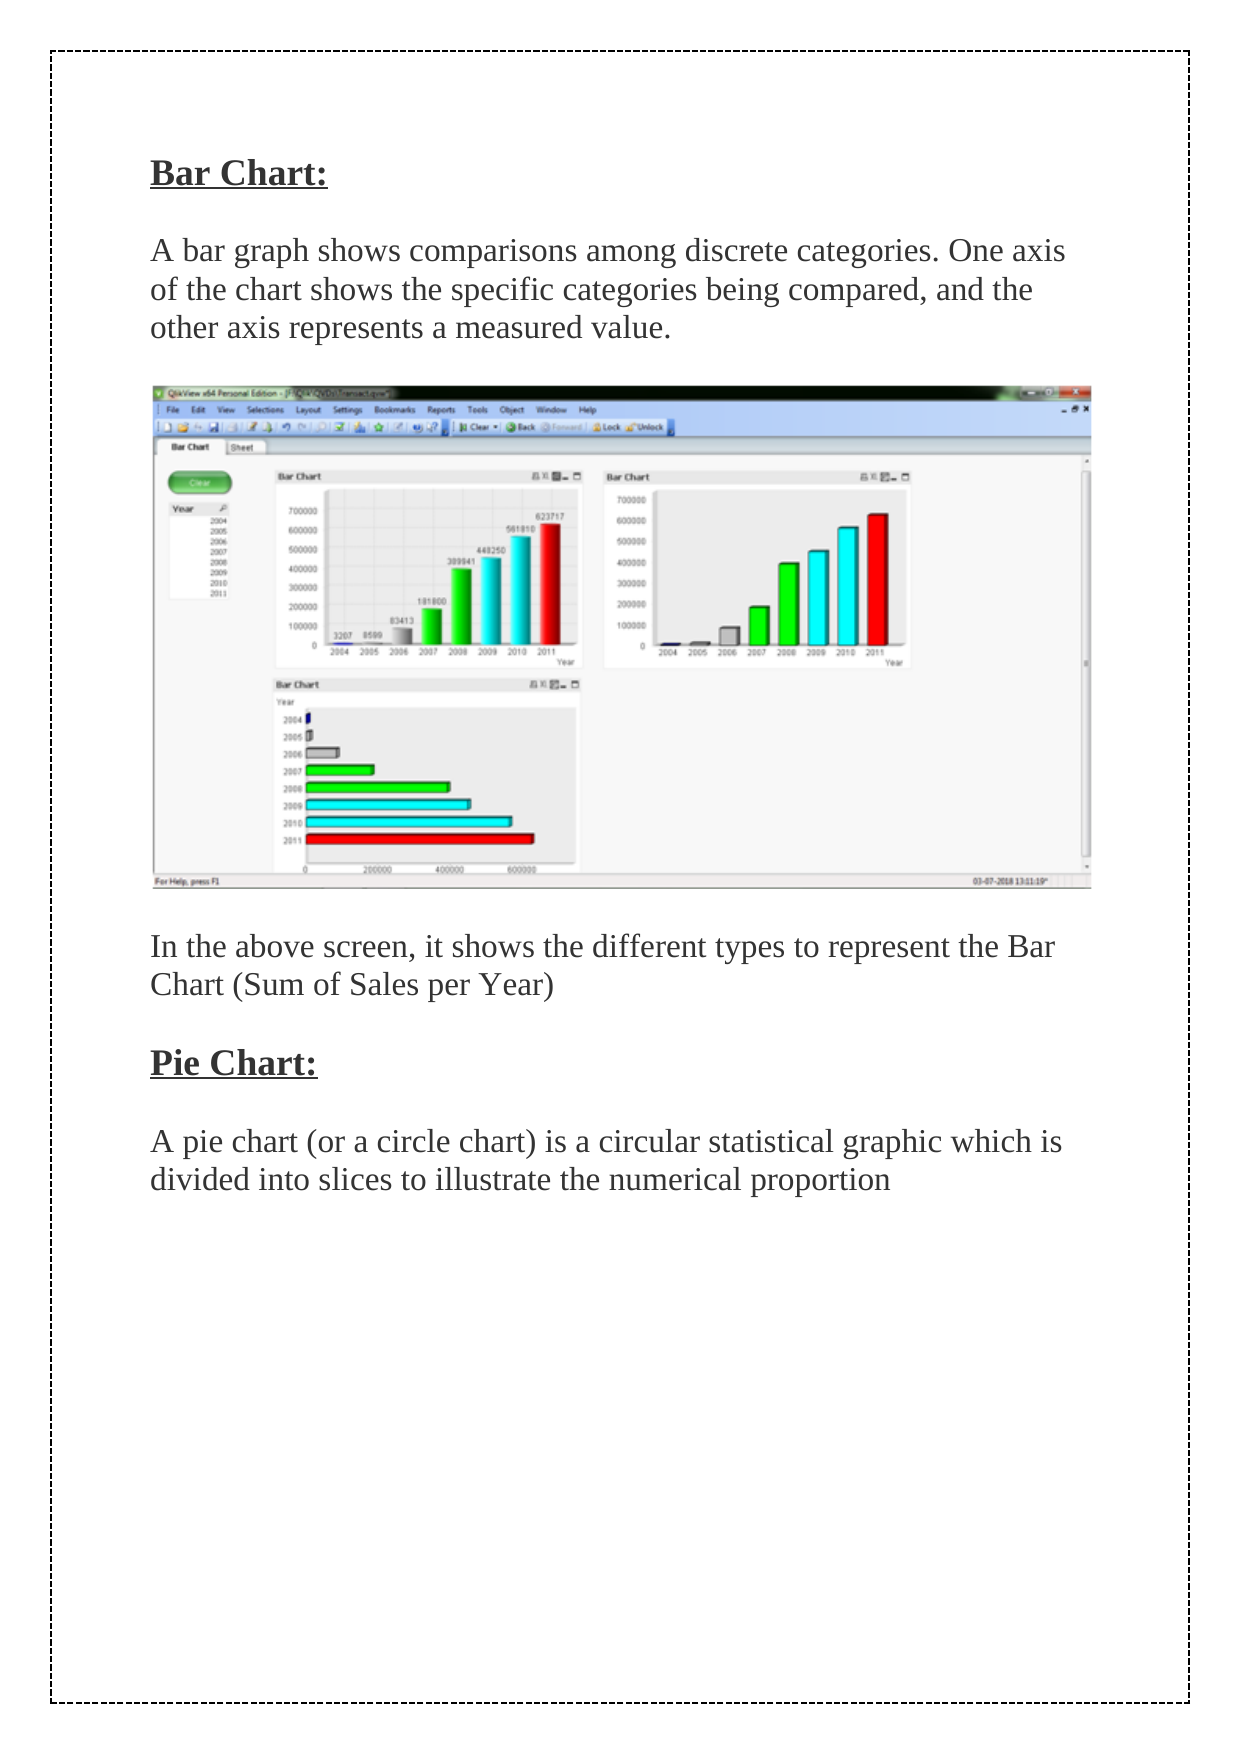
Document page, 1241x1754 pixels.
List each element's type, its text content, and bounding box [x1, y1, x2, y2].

text In the above screen, it shows the different types to represent the Bar Chart (Sum of Sales per Year) [150, 926, 1090, 1003]
text Pie Chart: [150, 1040, 1090, 1083]
text A pie chart (or a circle chart) is a circular statistical graphic which is divided into slices to illustrate the numerical proportion [150, 1121, 1090, 1197]
text Bar Chart: [150, 150, 1090, 193]
text A bar graph shows comparisons among discrete categories. One axis of the chart shows the specific categories being compared, and the other axis represents a measured value. [150, 231, 1090, 346]
picture [150, 383, 1092, 889]
